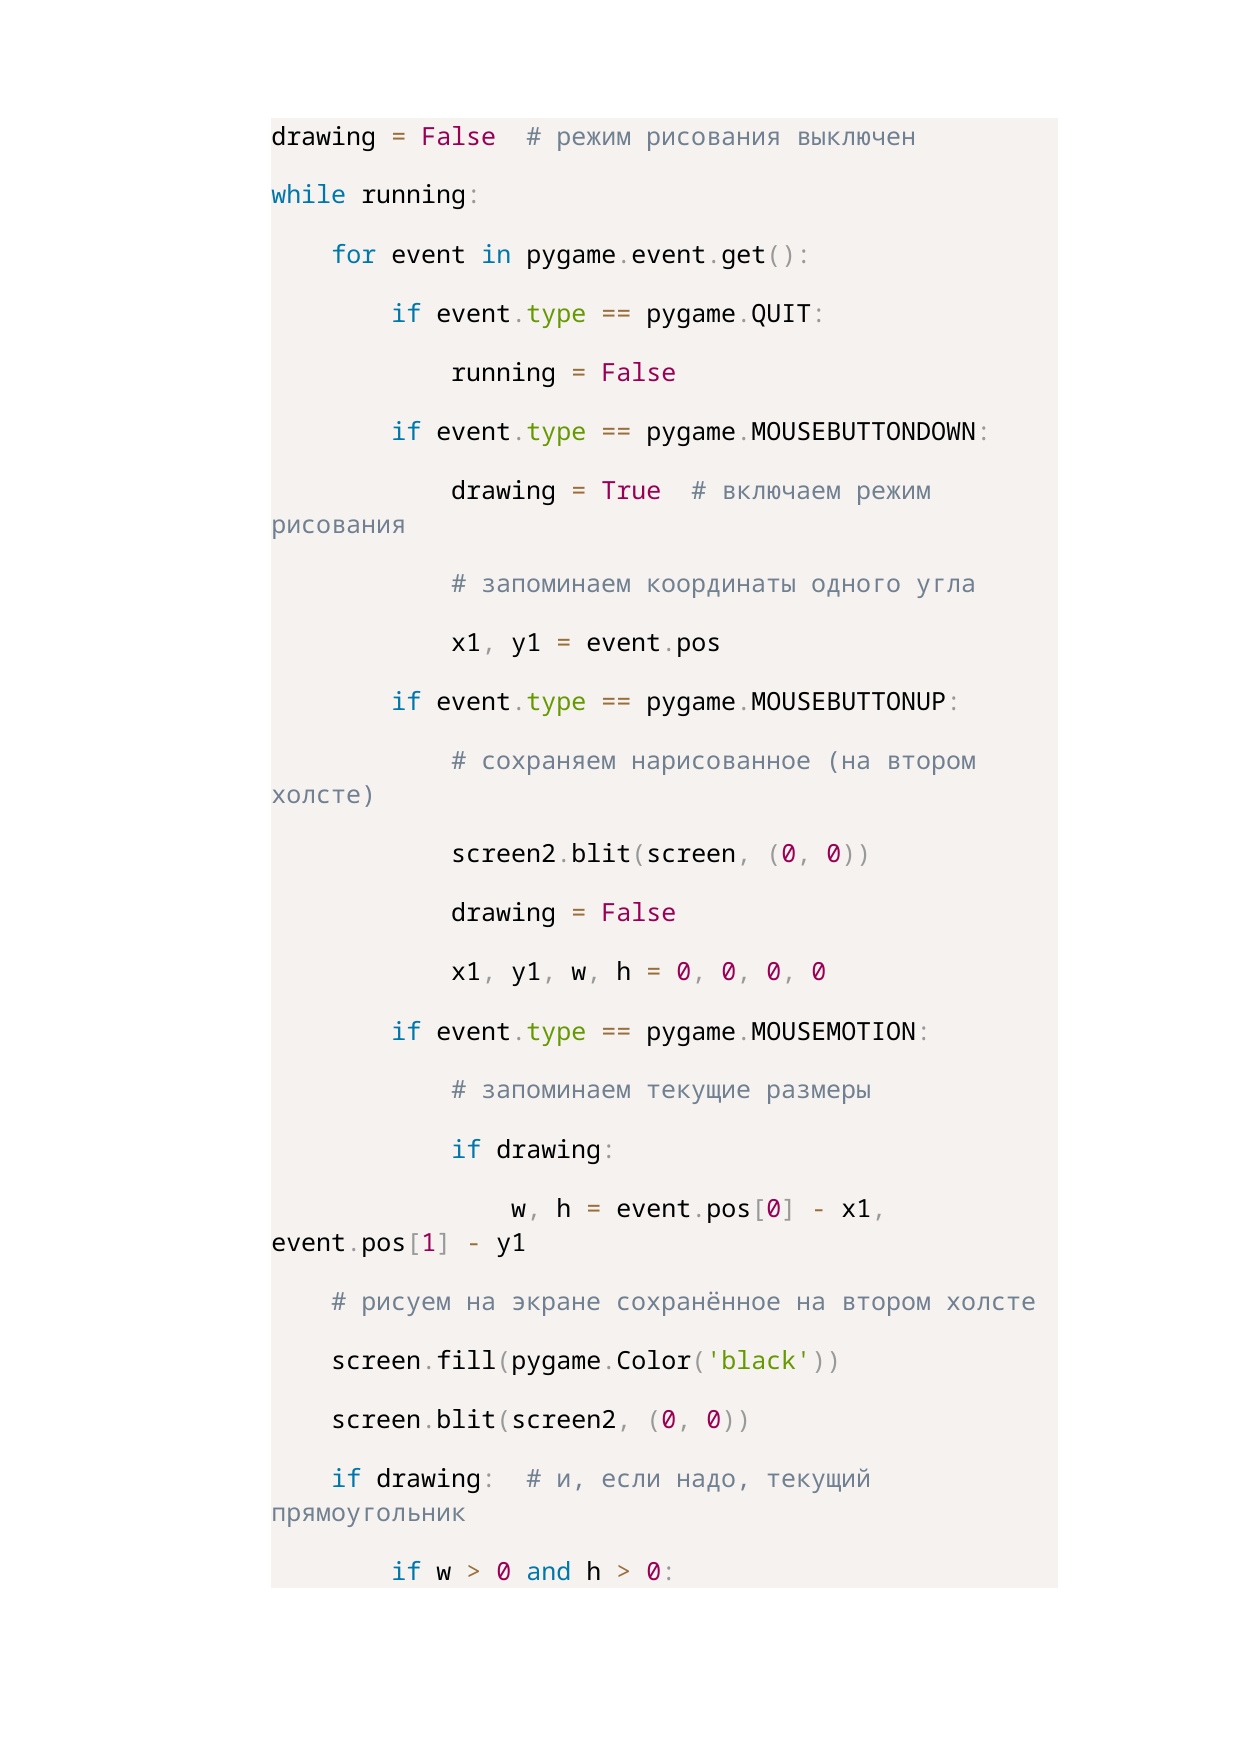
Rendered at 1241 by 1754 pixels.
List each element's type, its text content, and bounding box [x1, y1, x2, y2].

text screen2.blit(screen, (0, 0)) [271, 836, 1058, 870]
text for event in pygame.event.get(): [271, 236, 1058, 270]
text x1, y1 = event.pos [271, 625, 1058, 659]
text if event.type == pygame.MOUSEBUTTONUP: [271, 684, 1058, 718]
text # рисуем на экране сохранённое на втором холсте [271, 1283, 1058, 1317]
text if event.type == pygame.MOUSEBUTTONDOWN: [271, 413, 1058, 447]
text if w > 0 and h > 0: [271, 1554, 1058, 1588]
text # запоминаем координаты одного угла [271, 566, 1058, 600]
text running = False [271, 354, 1058, 388]
text while running: [271, 177, 1058, 211]
text if event.type == pygame.QUIT: [271, 295, 1058, 329]
text # запоминаем текущие размеры [271, 1072, 1058, 1106]
text drawing = True # включаем режим рисования [271, 472, 1058, 541]
text if drawing: # и, если надо, текущий прямоугольник [271, 1461, 1058, 1529]
text screen.fill(pygame.Color('black')) [271, 1342, 1058, 1377]
text screen.blit(screen2, (0, 0)) [271, 1402, 1058, 1436]
text if event.type == pygame.MOUSEMOTION: [271, 1013, 1058, 1047]
text x1, y1, w, h = 0, 0, 0, 0 [271, 954, 1058, 988]
text drawing = False [271, 895, 1058, 929]
text w, h = event.pos[0] - x1, event.pos[1] - y1 [271, 1190, 1058, 1258]
text # сохраняем нарисованное (на втором холсте) [271, 743, 1058, 811]
text drawing = False # режим рисования выключен [271, 118, 1058, 152]
text if drawing: [271, 1131, 1058, 1165]
